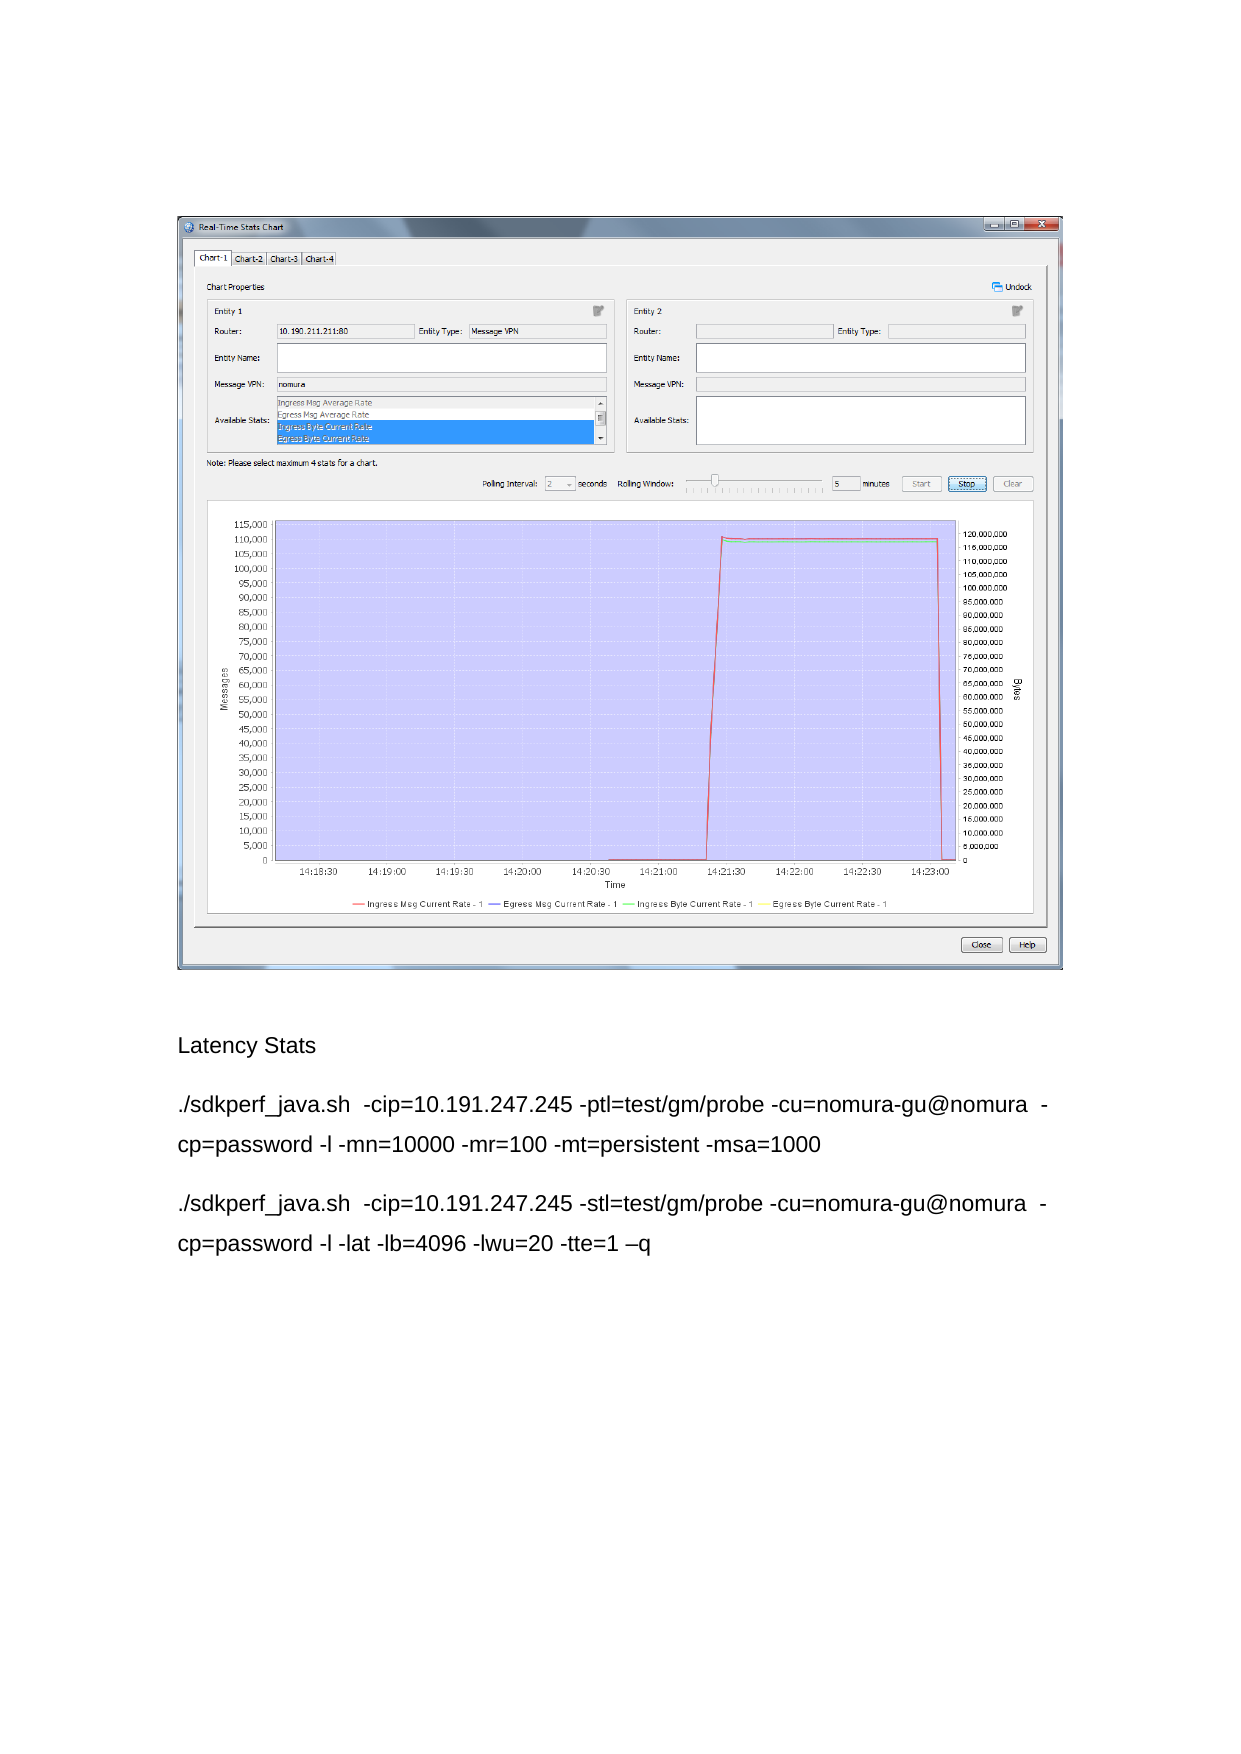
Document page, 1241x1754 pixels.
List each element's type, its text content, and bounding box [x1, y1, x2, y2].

text ./sdkperf_java.sh -cip=10.191.247.245 -stl=test/gm/probe -cu=nomura-gu@nomura -cp=password -l -lat -lb=4096 -lwu=20 -tte=1 –q [177, 1185, 1063, 1262]
text ./sdkperf_java.sh -cip=10.191.247.245 -ptl=test/gm/probe -cu=nomura-gu@nomura -cp=password -l -mn=10000 -mr=100 -mt=persistent -msa=1000 [177, 1086, 1063, 1163]
picture [177, 216, 1063, 970]
text Latency Stats [177, 1026, 1063, 1064]
